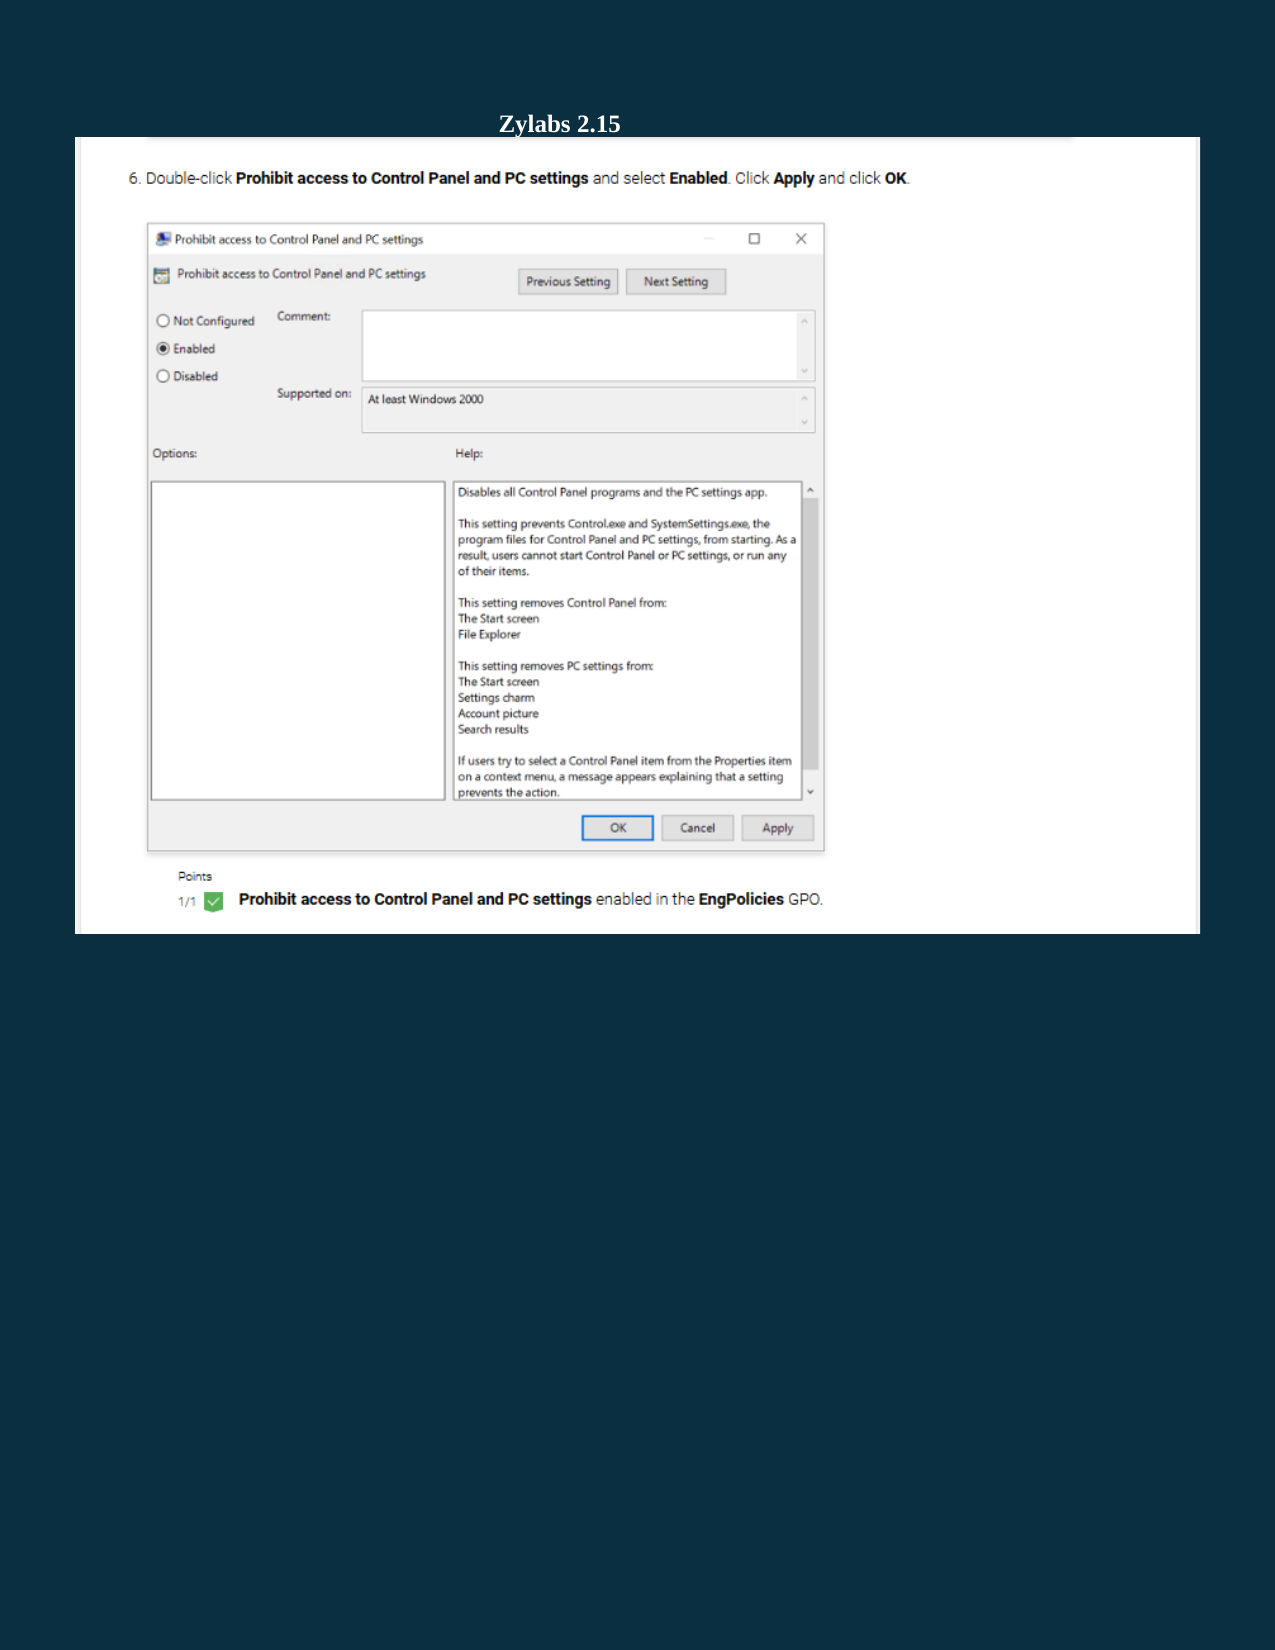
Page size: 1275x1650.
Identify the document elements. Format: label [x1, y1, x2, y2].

picture [75, 137, 1200, 934]
